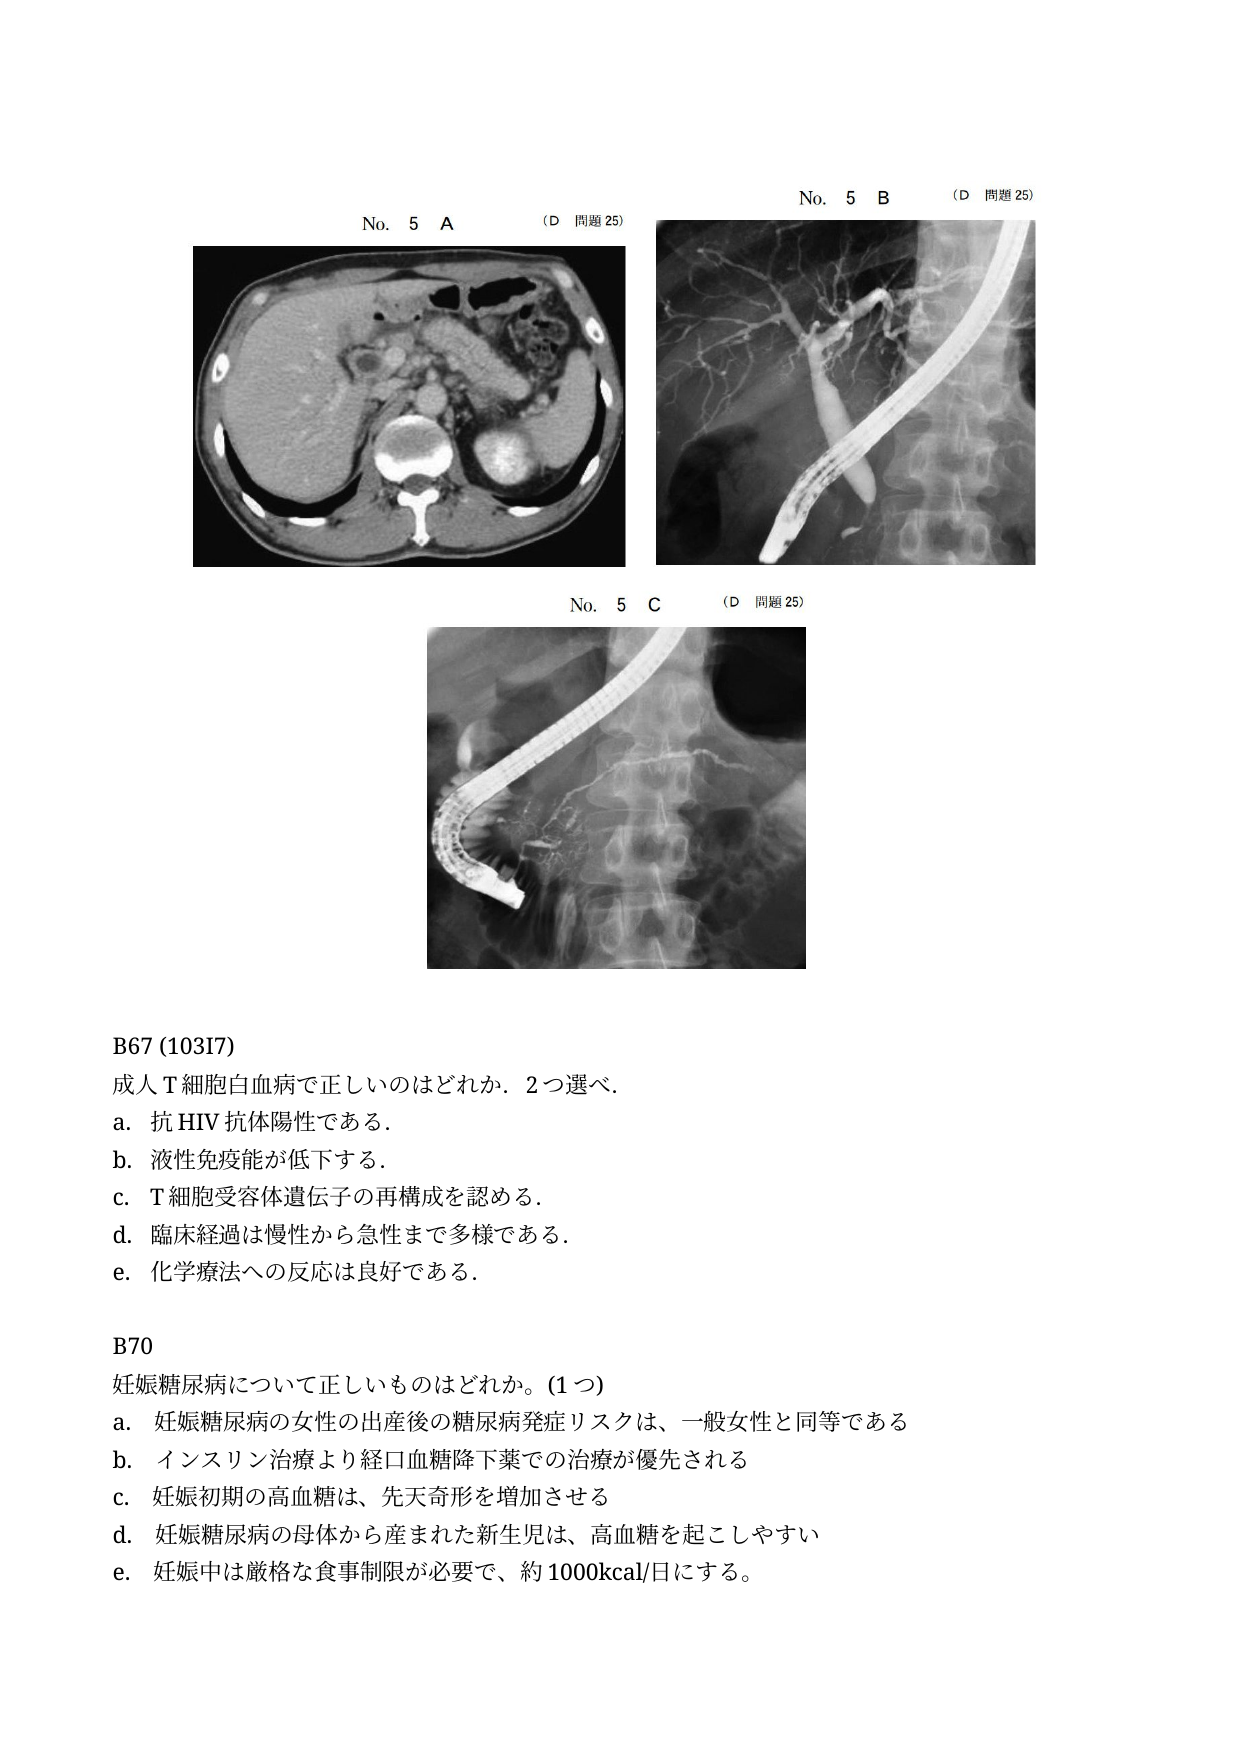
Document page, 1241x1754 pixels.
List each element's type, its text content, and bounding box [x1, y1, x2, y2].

text d. 妊娠糖尿病の母体から産まれた新生児は、高血糖を起こしやすい [112, 1514, 1128, 1552]
text 成人T細胞白血病で正しいのはどれか．2つ選べ． [112, 1064, 1128, 1102]
text B70 [112, 1327, 1128, 1364]
list T細胞受容体遺伝子の再構成を認める． [112, 1177, 1128, 1214]
list 化学療法への反応は良好である． [112, 1252, 1128, 1289]
text 妊娠糖尿病について正しいものはどれか。(1つ) [112, 1364, 1128, 1402]
picture [410, 577, 830, 969]
text b. インスリン治療より経口血糖降下薬での治療が優先される [112, 1439, 1128, 1477]
text c. 妊娠初期の高血糖は、先天奇形を増加させる [112, 1477, 1128, 1514]
list 臨床経過は慢性から急性まで多様である． [112, 1214, 1128, 1252]
list 液性免疫能が低下する． [112, 1139, 1128, 1177]
list 抗HIV抗体陽性である． [112, 1102, 1128, 1139]
text a. 妊娠糖尿病の女性の出産後の糖尿病発症リスクは、一般女性と同等である [112, 1402, 1128, 1439]
picture [177, 175, 1063, 567]
text B67 (103I7) [112, 1027, 1128, 1064]
text e. 妊娠中は厳格な食事制限が必要で、約1000kcal/日にする。 [112, 1552, 1128, 1589]
